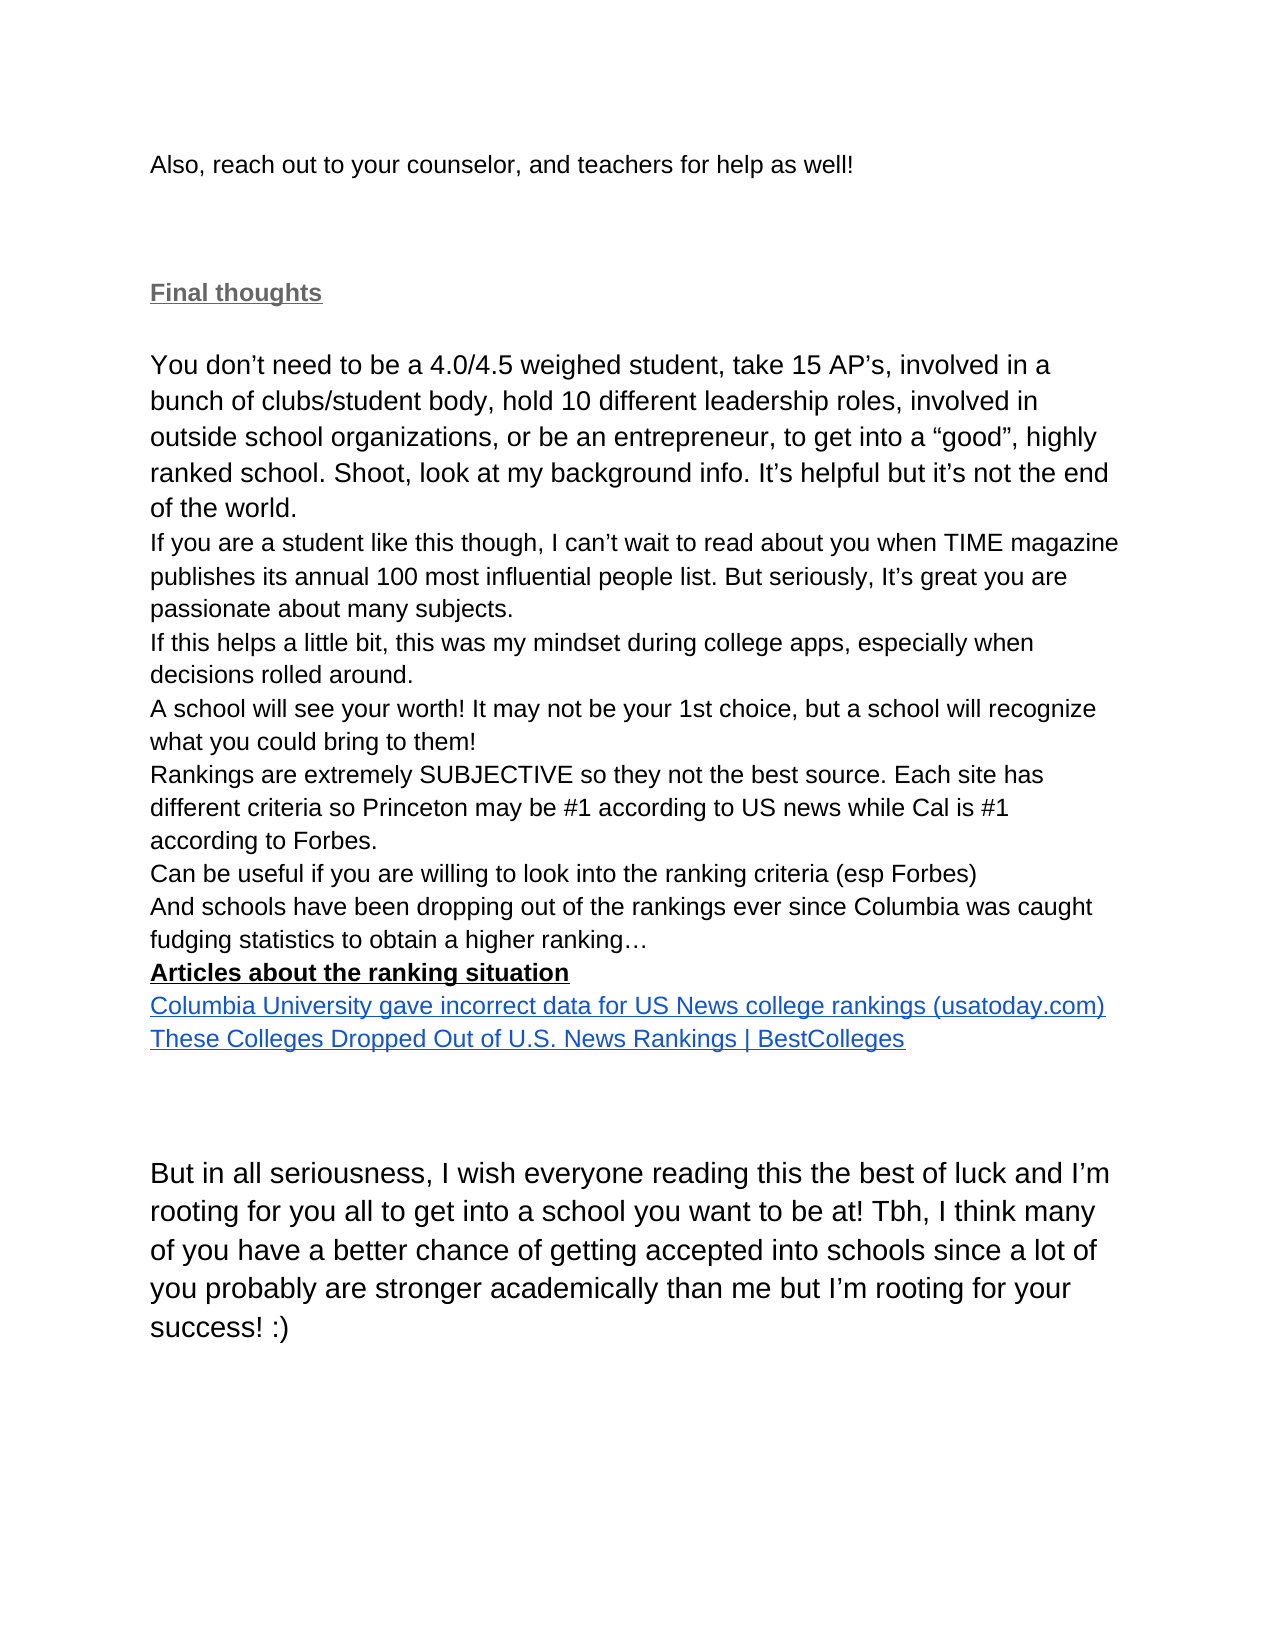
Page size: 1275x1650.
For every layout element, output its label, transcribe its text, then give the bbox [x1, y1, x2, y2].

text But in all seriousness, I wish everyone reading this the best of luck and I’m rooting for you all to get into a school you want to be at! Tbh, I think many of you have a better chance of getting accepted into schools since a lot of you probably are stronger academically than me but I’m rooting for your success! :) [150, 1156, 1125, 1343]
text A school will see your worth! It may not be your 1st choice, but a school will recognize what you could bring to them! [150, 693, 1125, 755]
text If you are a student like this though, I can’t wait to read about you when TIME magazine publishes its annual 100 most influential people list. But seriously, It’s great you are passionate about many subjects. [150, 528, 1125, 623]
text You don’t need to be a 4.0/4.5 weighed student, take 15 AP’s, involved in a bunch of clubs/student body, hold 10 different leadership roles, involved in outside school organizations, or be an entrepreneur, to get into a “good”, highly ranked school. Shoot, look at my background info. It’s helpful but it’s not the end of the world. [150, 315, 1125, 524]
text Also, reach out to your counselor, and teachers for help as well! [150, 150, 1125, 179]
text If this helps a little bit, this was my mindset during college apps, especially when decisions rolled around. [150, 627, 1125, 689]
text And schools have been dropping out of the rankings ever since Columbia was caught fudging statistics to obtain a higher ranking… Articles about the ranking situation Columbia University gave incorrect data for US News college rankings (usatoday.com) These Colleges Dropped Out of U.S. News Rankings | BestColleges [150, 892, 1125, 1118]
text Rankings are extremely SUBJECTIVE so they not the best source. Each site has different criteria so Princeton may be #1 according to US news while Cal is #1 according to Forbes. [150, 759, 1125, 854]
text Can be useful if you are willing to look into the ranking criteria (esp Forbes) [150, 859, 1125, 887]
subtitle Final thoughts [150, 278, 1125, 307]
